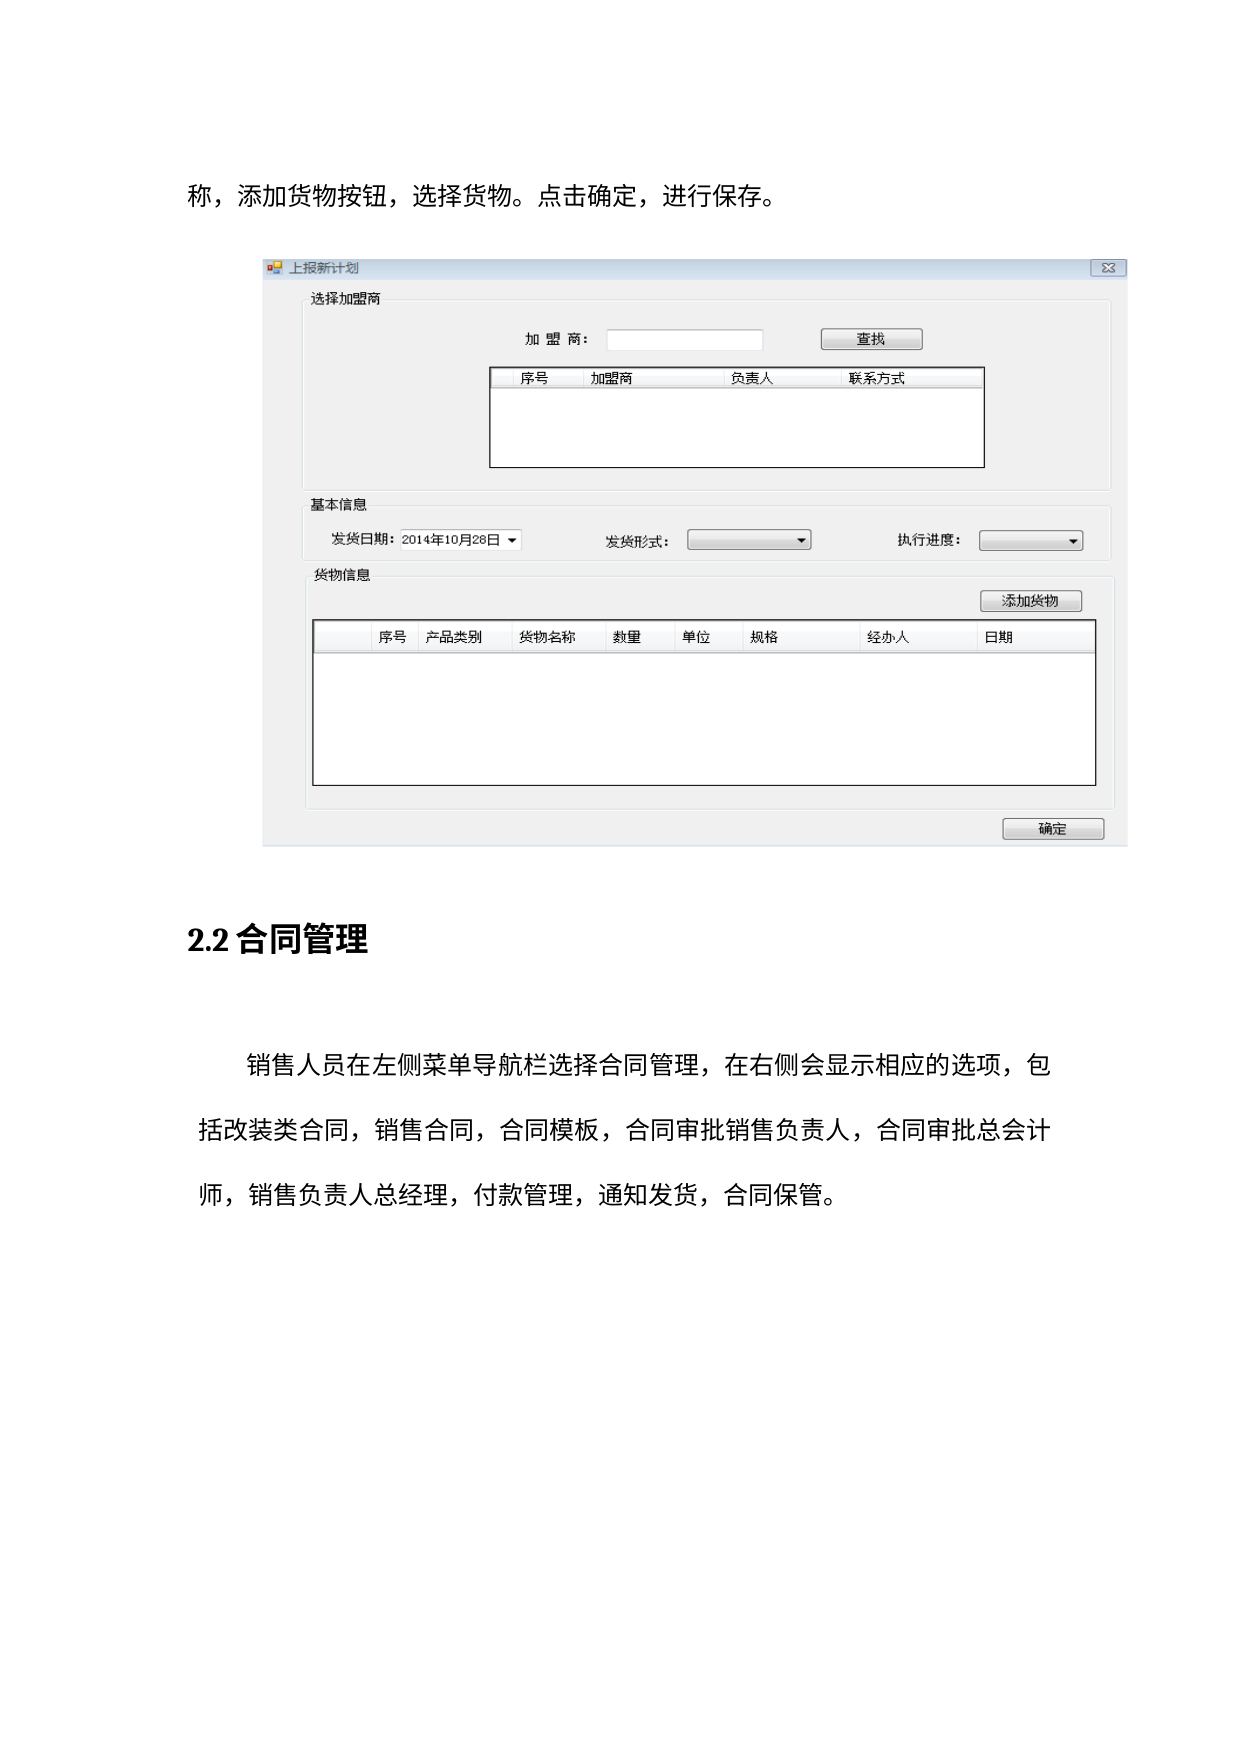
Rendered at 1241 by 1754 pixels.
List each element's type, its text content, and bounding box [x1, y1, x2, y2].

text 销售人员在左侧菜单导航栏选择合同管理，在右侧会显示相应的选项，包括改装类合同，销售合同，合同模板，合同审批销售负责人，合同审批总会计师，销售负责人总经理，付款管理，通知发货，合同保管。 [198, 1031, 1053, 1226]
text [187, 162, 1053, 227]
picture [262, 259, 1128, 847]
subtitle 2.2合同管理 [187, 904, 1053, 969]
